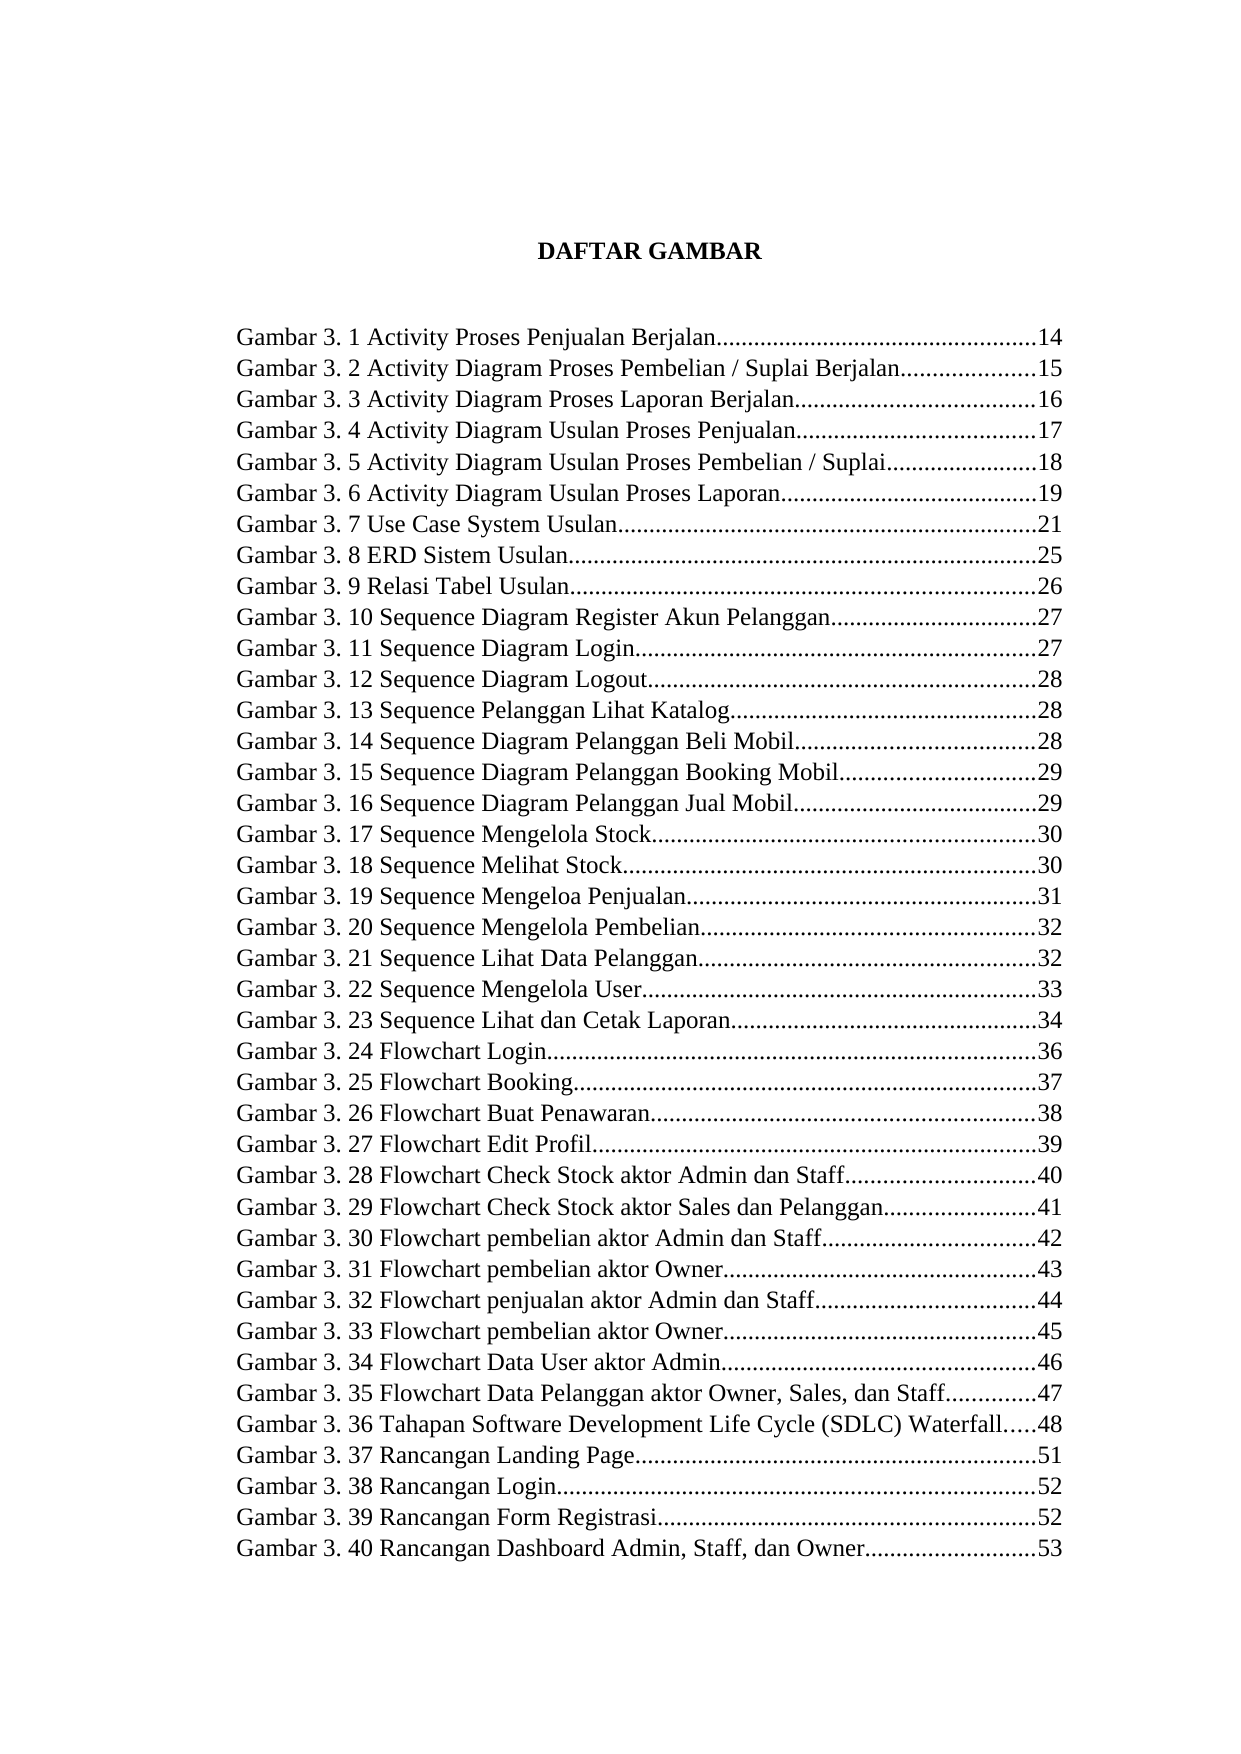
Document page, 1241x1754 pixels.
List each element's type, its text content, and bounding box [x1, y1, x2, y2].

text Gambar 3. 11 Sequence Diagram Login 27 [236, 633, 1063, 662]
text Gambar 3. 34 Flowchart Data User aktor Admin 46 [236, 1347, 1063, 1376]
subtitle DAFTAR GAMBAR [236, 236, 1063, 265]
text Gambar 3. 21 Sequence Lihat Data Pelanggan 32 [236, 943, 1063, 972]
text Gambar 3. 29 Flowchart Check Stock aktor Sales dan Pelanggan 41 [236, 1192, 1063, 1220]
text Gambar 3. 6 Activity Diagram Usulan Proses Laporan 19 [236, 478, 1063, 506]
text Gambar 3. 24 Flowchart Login 36 [236, 1036, 1063, 1065]
text Gambar 3. 16 Sequence Diagram Pelanggan Jual Mobil 29 [236, 788, 1063, 817]
text Gambar 3. 20 Sequence Mengelola Pembelian 32 [236, 912, 1063, 941]
text Gambar 3. 14 Sequence Diagram Pelanggan Beli Mobil 28 [236, 726, 1063, 755]
text Gambar 3. 37 Rancangan Landing Page 51 [236, 1440, 1063, 1469]
text Gambar 3. 3 Activity Diagram Proses Laporan Berjalan 16 [236, 384, 1063, 413]
text Gambar 3. 17 Sequence Mengelola Stock 30 [236, 819, 1063, 848]
text Gambar 3. 4 Activity Diagram Usulan Proses Penjualan 17 [236, 416, 1063, 444]
text Gambar 3. 7 Use Case System Usulan 21 [236, 509, 1063, 537]
text Gambar 3. 40 Rancangan Dashboard Admin, Staff, dan Owner 53 [236, 1533, 1063, 1562]
text Gambar 3. 32 Flowchart penjualan aktor Admin dan Staff 44 [236, 1285, 1063, 1313]
text Gambar 3. 25 Flowchart Booking 37 [236, 1067, 1063, 1096]
text Gambar 3. 27 Flowchart Edit Profil 39 [236, 1129, 1063, 1158]
text Gambar 3. 13 Sequence Pelanggan Lihat Katalog 28 [236, 695, 1063, 724]
text Gambar 3. 36 Tahapan Software Development Life Cycle (SDLC) Waterfall 48 [236, 1409, 1063, 1438]
text Gambar 3. 1 Activity Proses Penjualan Berjalan 14 [236, 322, 1063, 351]
text Gambar 3. 10 Sequence Diagram Register Akun Pelanggan 27 [236, 602, 1063, 631]
text Gambar 3. 15 Sequence Diagram Pelanggan Booking Mobil 29 [236, 757, 1063, 786]
text Gambar 3. 30 Flowchart pembelian aktor Admin dan Staff 42 [236, 1223, 1063, 1251]
text Gambar 3. 22 Sequence Mengelola User 33 [236, 974, 1063, 1003]
text Gambar 3. 26 Flowchart Buat Penawaran 38 [236, 1098, 1063, 1127]
text Gambar 3. 33 Flowchart pembelian aktor Owner 45 [236, 1316, 1063, 1344]
text Gambar 3. 8 ERD Sistem Usulan 25 [236, 540, 1063, 568]
text Gambar 3. 35 Flowchart Data Pelanggan aktor Owner, Sales, dan Staff 47 [236, 1378, 1063, 1407]
text Gambar 3. 18 Sequence Melihat Stock 30 [236, 850, 1063, 879]
text Gambar 3. 39 Rancangan Form Registrasi 52 [236, 1502, 1063, 1531]
text Gambar 3. 23 Sequence Lihat dan Cetak Laporan 34 [236, 1005, 1063, 1034]
text Gambar 3. 12 Sequence Diagram Logout 28 [236, 664, 1063, 693]
text Gambar 3. 5 Activity Diagram Usulan Proses Pembelian / Suplai 18 [236, 447, 1063, 475]
text Gambar 3. 19 Sequence Mengeloa Penjualan 31 [236, 881, 1063, 910]
text Gambar 3. 9 Relasi Tabel Usulan 26 [236, 571, 1063, 599]
text Gambar 3. 2 Activity Diagram Proses Pembelian / Suplai Berjalan 15 [236, 353, 1063, 382]
text Gambar 3. 38 Rancangan Login 52 [236, 1471, 1063, 1500]
text Gambar 3. 31 Flowchart pembelian aktor Owner 43 [236, 1254, 1063, 1282]
text Gambar 3. 28 Flowchart Check Stock aktor Admin dan Staff 40 [236, 1161, 1063, 1189]
